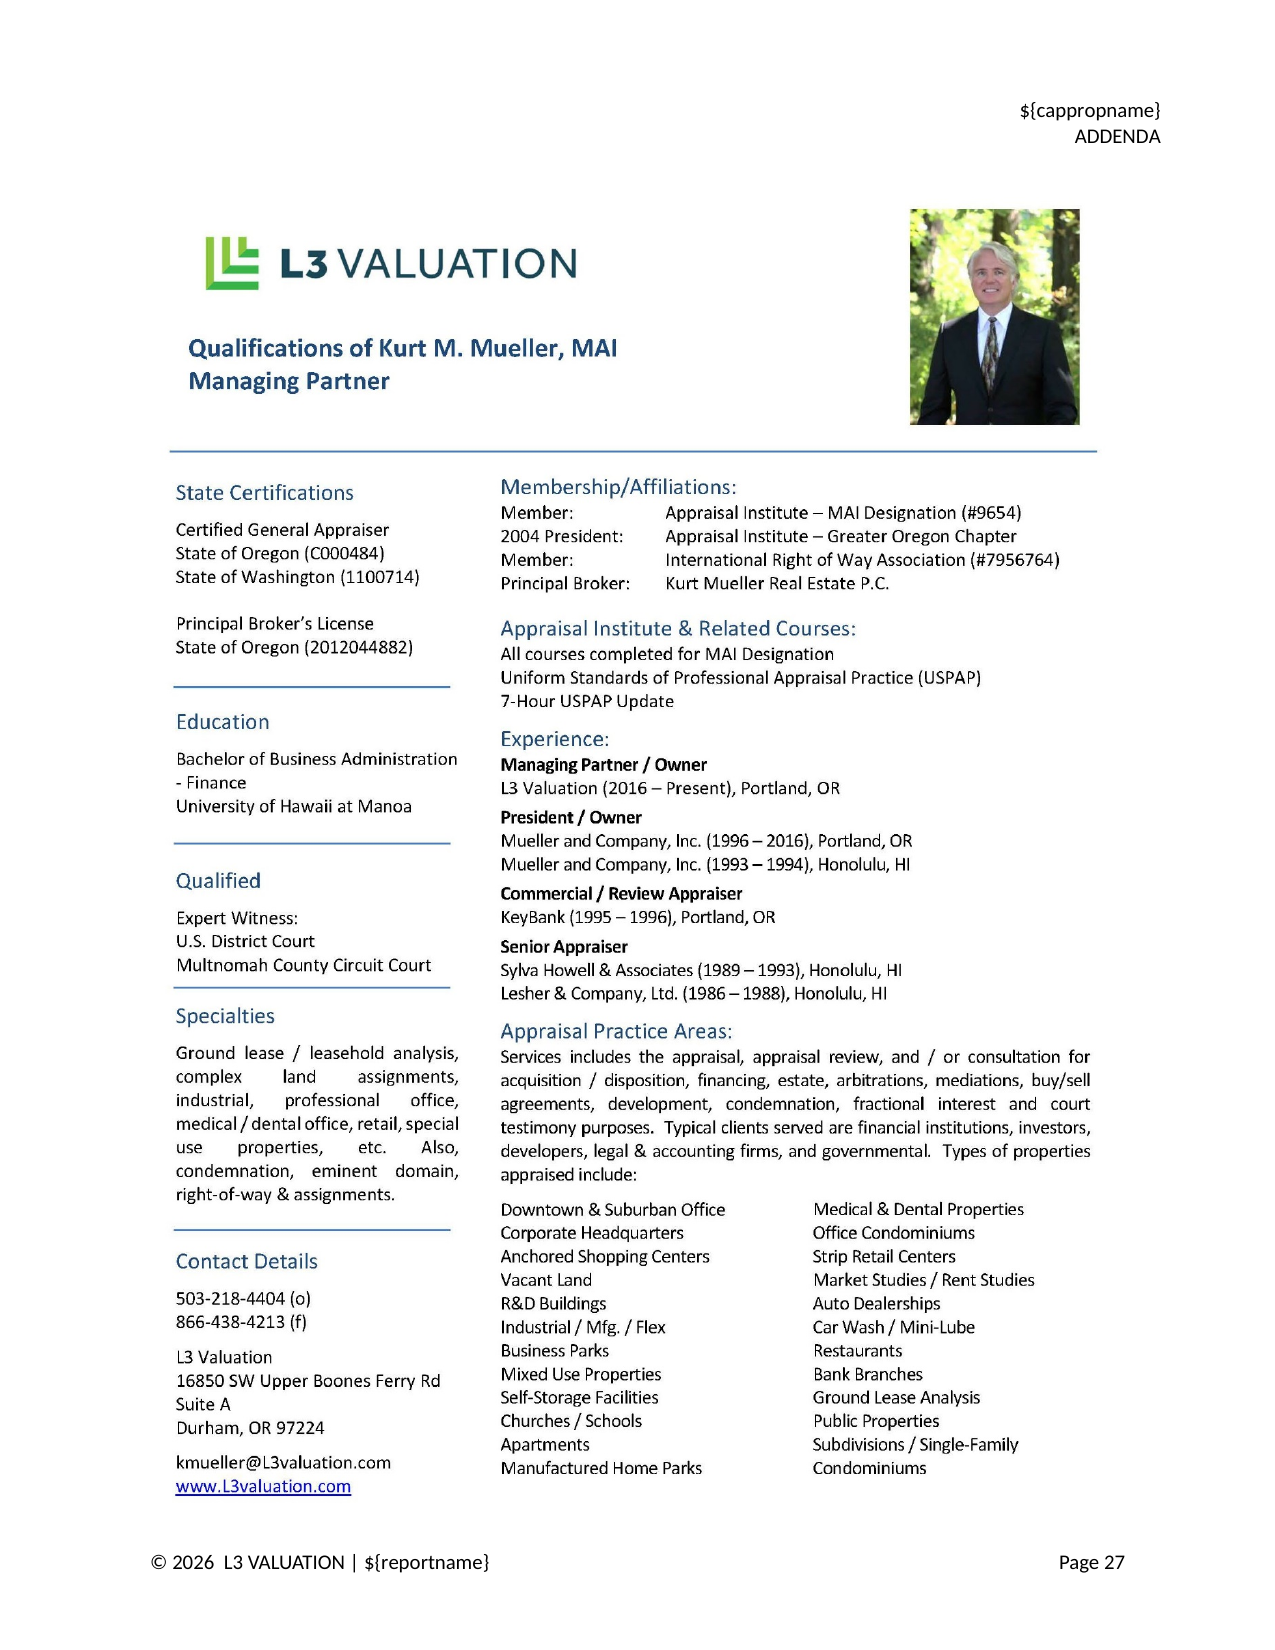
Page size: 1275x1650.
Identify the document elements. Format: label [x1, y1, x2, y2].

picture [150, 186, 1125, 1514]
